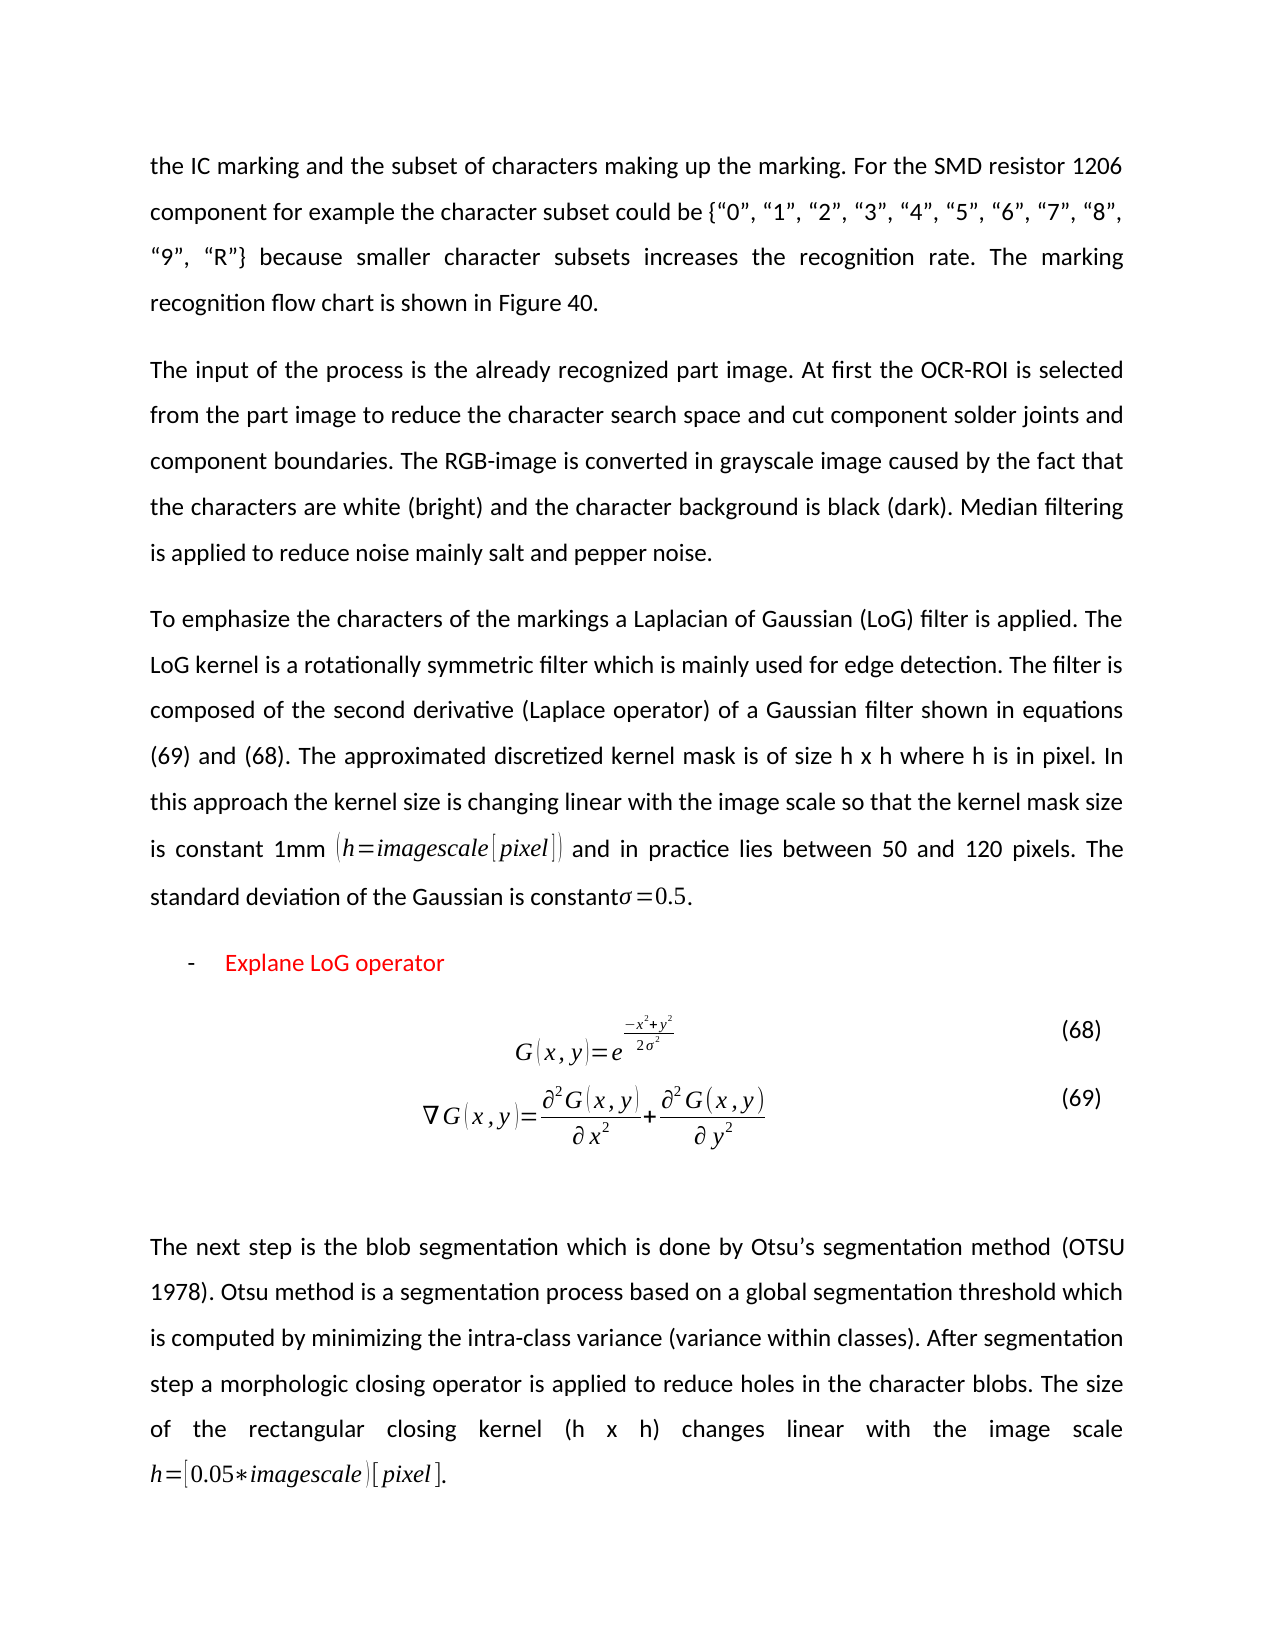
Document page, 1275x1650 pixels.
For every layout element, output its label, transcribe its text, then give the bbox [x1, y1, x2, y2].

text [150, 150, 1125, 318]
table_cell [139, 1082, 1050, 1164]
list Explane LoG operator [187, 947, 1125, 978]
text The next step is the blob segmentation which is done by Otsu’s segmentation method . Otsu method is a segmentation process based on a global segmentation threshold which is computed by minimizing the intra-class variance (variance within classes). After segmentation step a morphologic closing operator is applied to reduce holes in the character blobs. The size of the rectangular closing kernel (h x h) changes linear with the image scale . [150, 1231, 1125, 1490]
table_header [139, 1014, 1050, 1082]
text The input of the process is the already recognized part image. At first the OCR-ROI is selected from the part image to reduce the character search space and cut component solder joints and component boundaries. The RGB-image is converted in grayscale image caused by the fact that the characters are white (bright) and the character background is black (dark). Median filtering is applied to reduce noise mainly salt and pepper noise. [150, 354, 1125, 567]
text To emphasize the characters of the markings a Laplacian of Gaussian (LoG) filter is applied. The LoG kernel is a rotationally symmetric filter which is mainly used for edge detection. The filter is composed of the second derivative (Laplace operator) of a Gaussian filter shown in equations (69) and (68). The approximated discretized kernel mask is of size h x h where h is in pixel. In this approach the kernel size is changing linear with the image scale so that the kernel mask size is constant 1mm and in practice lies between 50 and 120 pixels. The standard deviation of the Gaussian is constant. [150, 603, 1125, 911]
